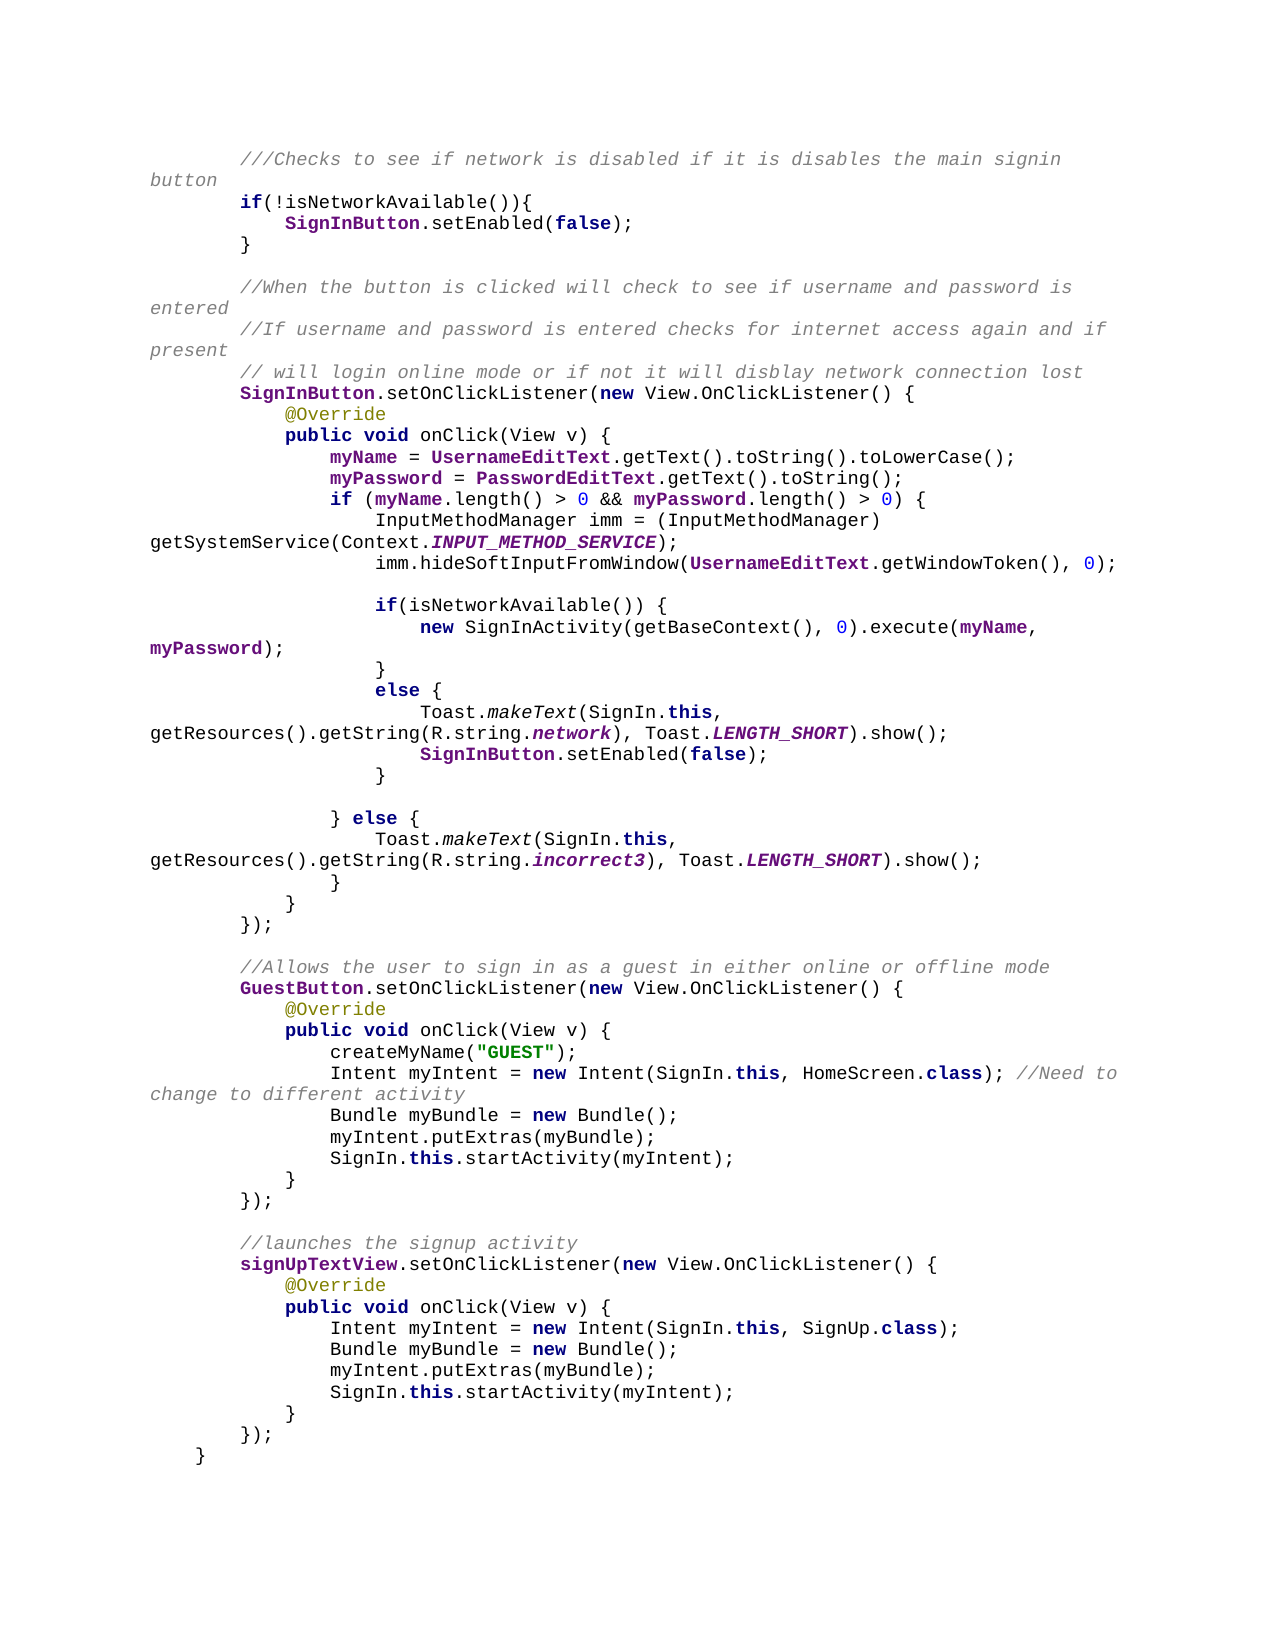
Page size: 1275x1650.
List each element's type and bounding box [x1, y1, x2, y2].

text [150, 150, 1125, 1489]
